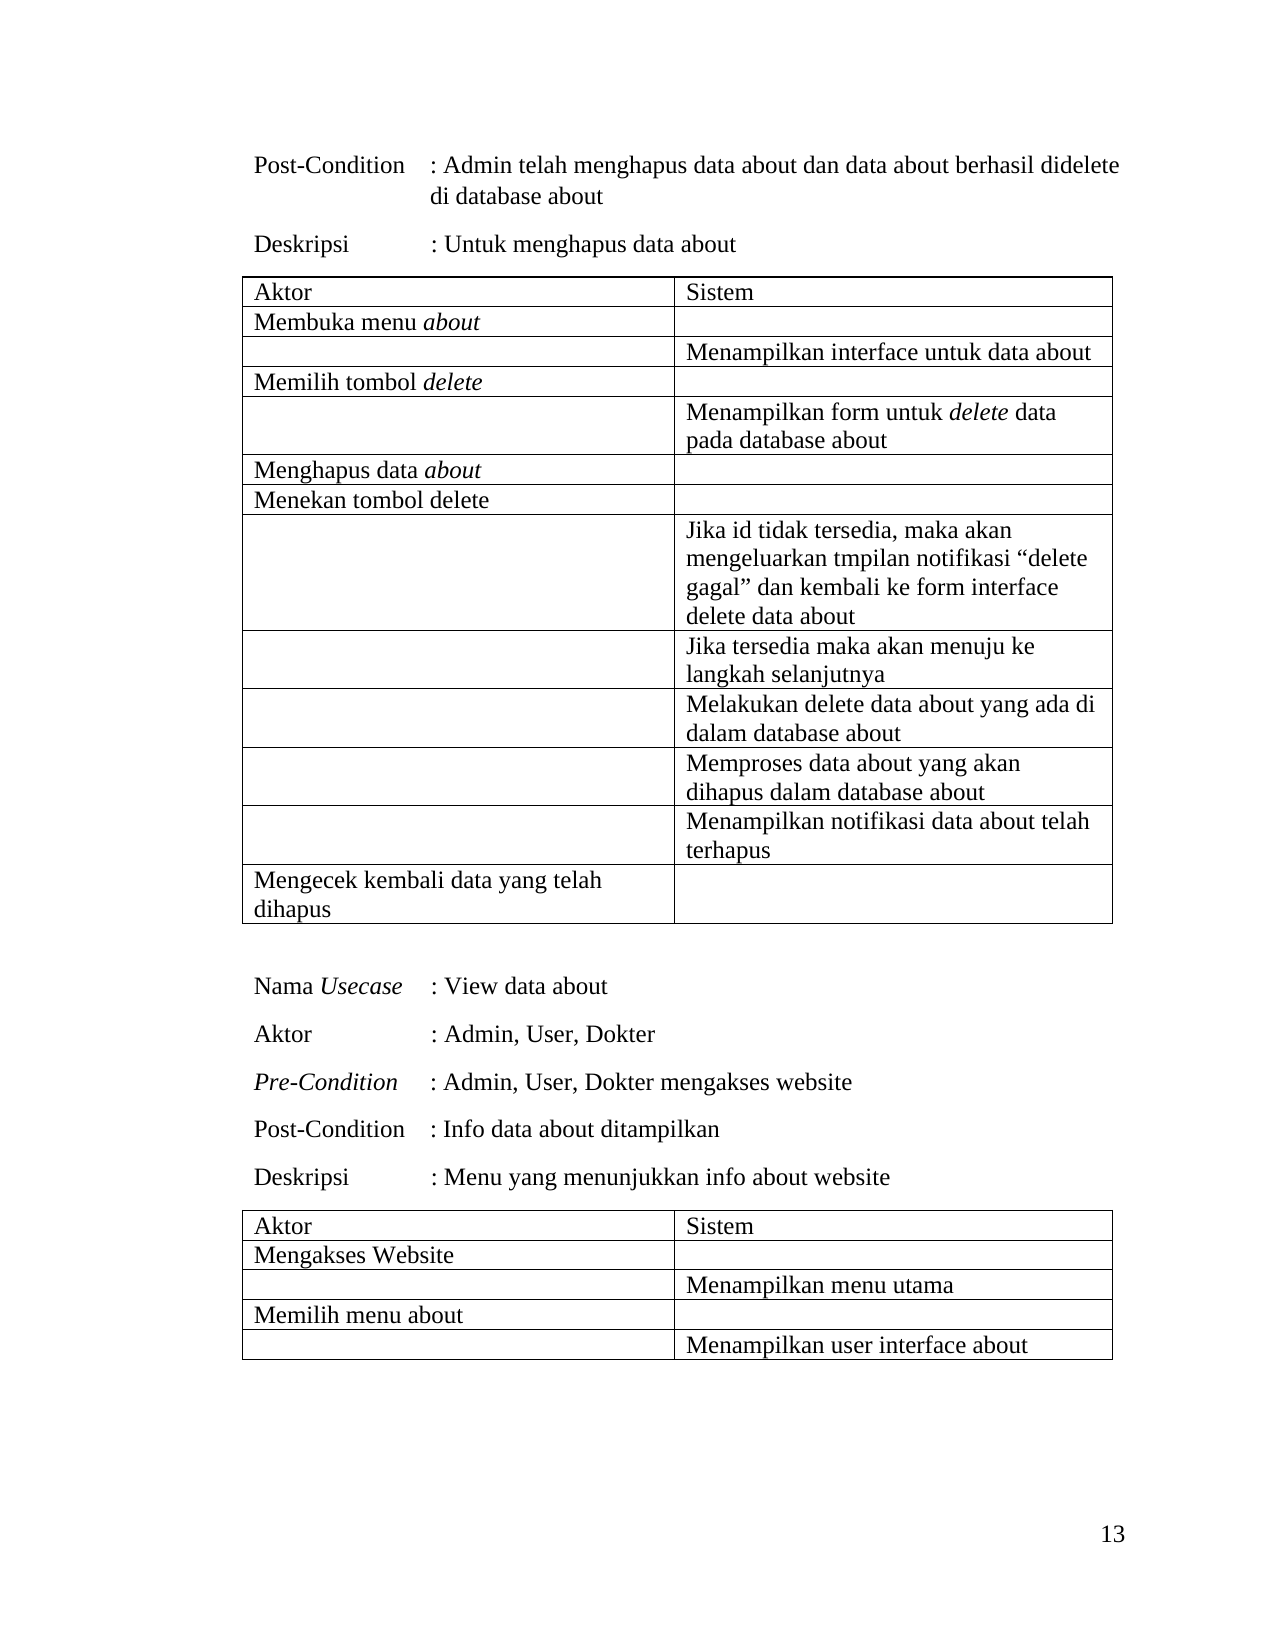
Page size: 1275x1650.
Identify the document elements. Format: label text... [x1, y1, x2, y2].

table_cell [675, 1241, 1112, 1269]
table_cell [675, 485, 1112, 514]
text Aktor : Admin, User, Dokter [253, 1019, 1125, 1048]
table_cell Menekan tombol delete [243, 485, 674, 514]
table_cell Memproses data about yang akan dihapus dalam database about [675, 748, 1112, 805]
table_cell [675, 865, 1112, 922]
table_cell [243, 397, 674, 454]
text Nama Usecase : View data about [253, 971, 1125, 1000]
table_header Sistem [675, 278, 1112, 306]
table_header Sistem [675, 1211, 1112, 1239]
table_cell Membuka menu about [243, 307, 674, 336]
table_cell [243, 806, 674, 864]
table_cell Memilih tombol delete [243, 367, 674, 396]
table_cell Menampilkan notifikasi data about telah terhapus [675, 806, 1112, 864]
table_header Aktor [243, 1211, 674, 1239]
table_cell Mengakses Website [243, 1241, 674, 1269]
table_cell Memilih menu about [243, 1300, 674, 1329]
table_cell [243, 1270, 674, 1299]
table_cell Menampilkan user interface about [675, 1330, 1112, 1359]
text Post-Condition : Admin telah menghapus data about dan data about berhasil didelete di database about [253, 150, 1125, 210]
table_cell [243, 689, 674, 747]
table_header Aktor [243, 278, 674, 306]
table_cell Menghapus data about [243, 455, 674, 484]
text Post-Condition : Info data about ditampilkan [253, 1114, 1125, 1143]
table_cell [675, 1300, 1112, 1329]
table_cell Mengecek kembali data yang telah dihapus [243, 865, 674, 922]
table_cell [243, 337, 674, 366]
table_cell [243, 748, 674, 805]
table_cell Menampilkan menu utama [675, 1270, 1112, 1299]
text Pre-Condition : Admin, User, Dokter mengakses website [253, 1067, 1125, 1095]
table_cell Melakukan delete data about yang ada di dalam database about [675, 689, 1112, 747]
table_cell Jika tersedia maka akan menuju ke langkah selanjutnya [675, 631, 1112, 688]
text Deskripsi : Untuk menghapus data about [253, 229, 1125, 257]
table_cell Jika id tidak tersedia, maka akan mengeluarkan tmpilan notifikasi “delete gagal” dan kembali ke form interface delete data about [675, 515, 1112, 630]
text Deskripsi : Menu yang menunjukkan info about website [253, 1162, 1125, 1191]
table_cell [243, 1330, 674, 1359]
table_cell [675, 307, 1112, 336]
table_cell Menampilkan form untuk delete data pada database about [675, 397, 1112, 454]
table_cell [675, 455, 1112, 484]
table_cell Menampilkan interface untuk data about [675, 337, 1112, 366]
table_cell [243, 515, 674, 630]
table_cell [243, 631, 674, 688]
table_cell [675, 367, 1112, 396]
